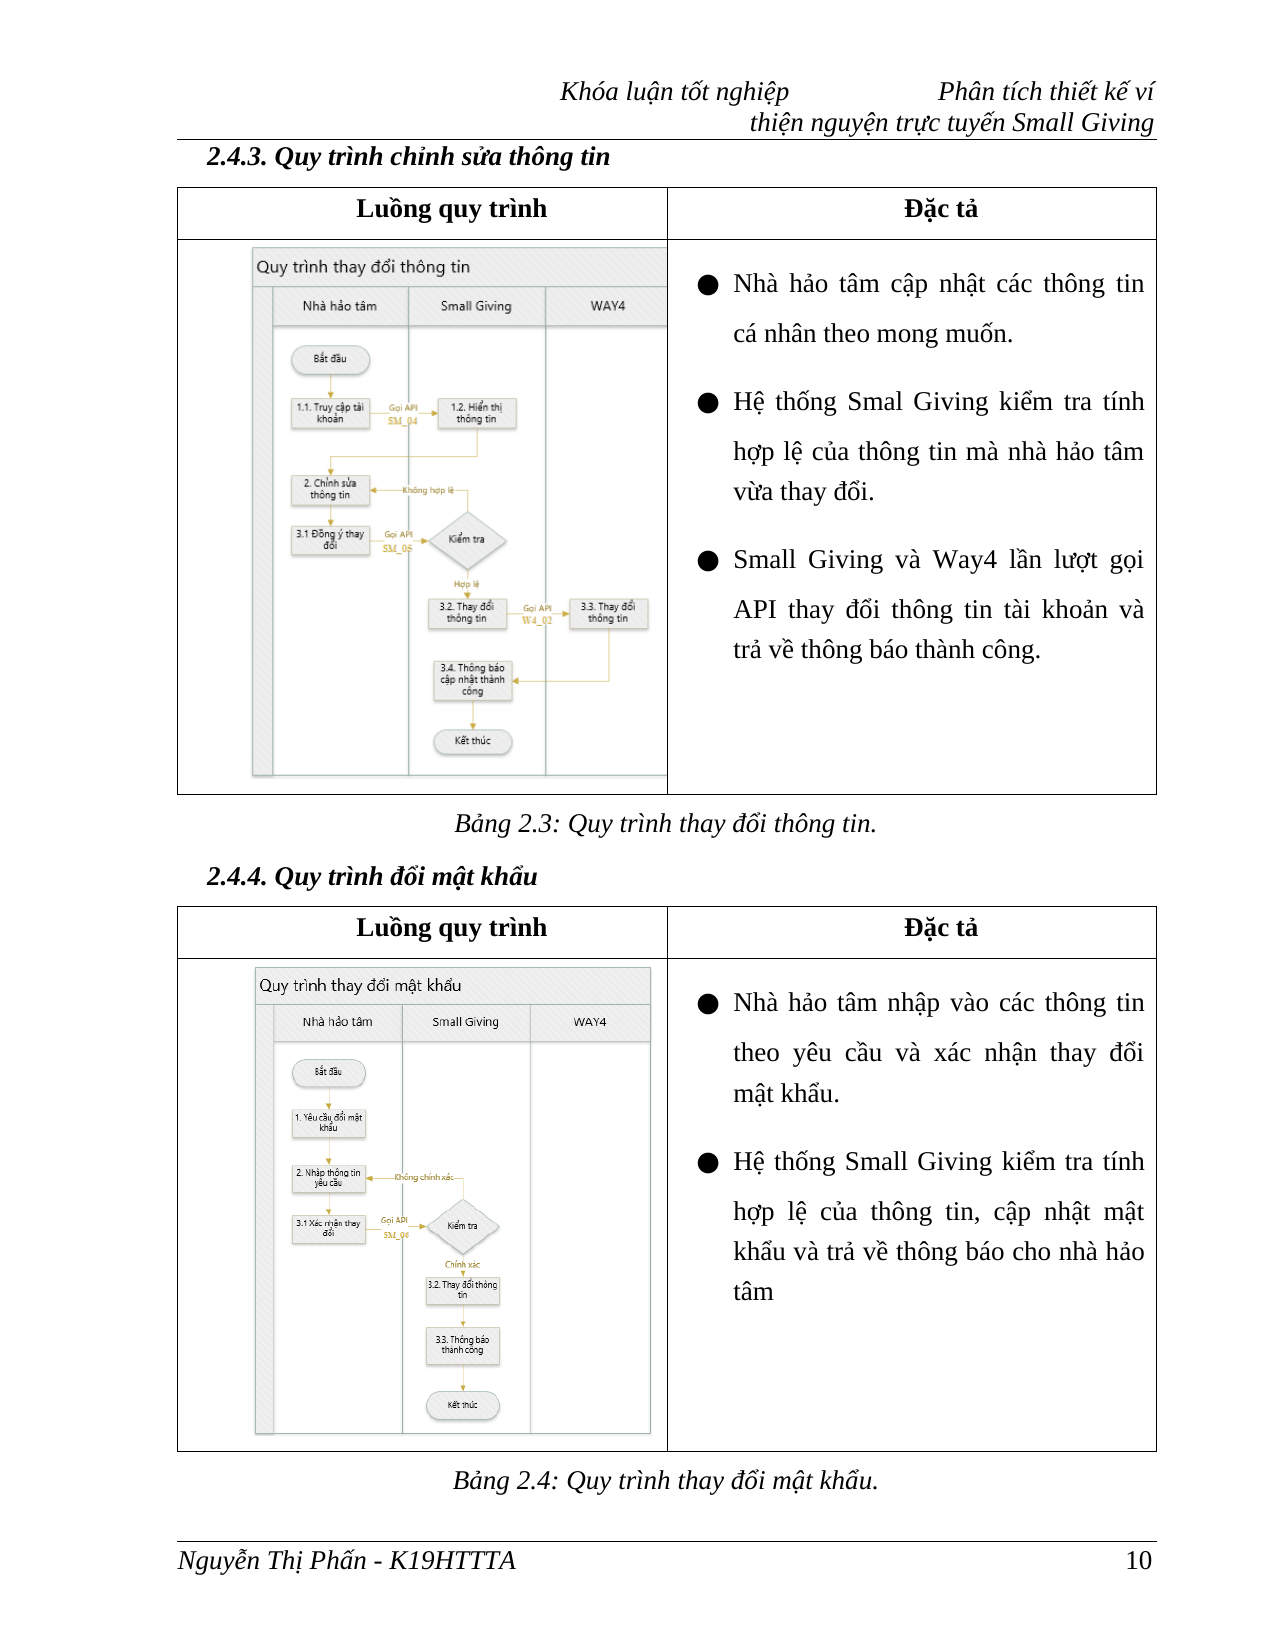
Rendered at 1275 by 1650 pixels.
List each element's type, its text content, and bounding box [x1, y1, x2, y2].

table_header Đặc tả [668, 907, 1156, 958]
picture [251, 963, 653, 1436]
table_cell [178, 959, 667, 1451]
table_header Luồng quy trình [178, 188, 667, 239]
text 2.4.3. Quy trình chỉnh sửa thông tin [207, 140, 1157, 172]
table_cell Nhà hảo tâm cập nhật các thông tin cá nhân theo mong muốn. Hệ thống Smal Giving kiểm tra tính hợp lệ của thông tin mà nhà hảo tâm vừa thay đổi. Small Giving và Way4 lần lượt gọi API thay đổi thông tin tài khoản và trả về thông báo thành công. [668, 240, 1156, 794]
text 2.4.4. Quy trình đổi mật khẩu [207, 859, 1157, 891]
table_cell [178, 240, 667, 794]
table_header Đặc tả [668, 188, 1156, 239]
picture [248, 244, 667, 779]
table_cell Nhà hảo tâm nhập vào các thông tin theo yêu cầu và xác nhận thay đổi mật khẩu. Hệ thống Small Giving kiểm tra tính hợp lệ của thông tin, cập nhật mật khẩu và trả về thông báo cho nhà hảo tâm [668, 959, 1156, 1451]
text Bảng 2.3: Quy trình thay đổi thông tin. [177, 808, 1157, 839]
text Bảng 2.4: Quy trình thay đổi mật khẩu. [177, 1464, 1157, 1495]
table_header Luồng quy trình [178, 907, 667, 958]
